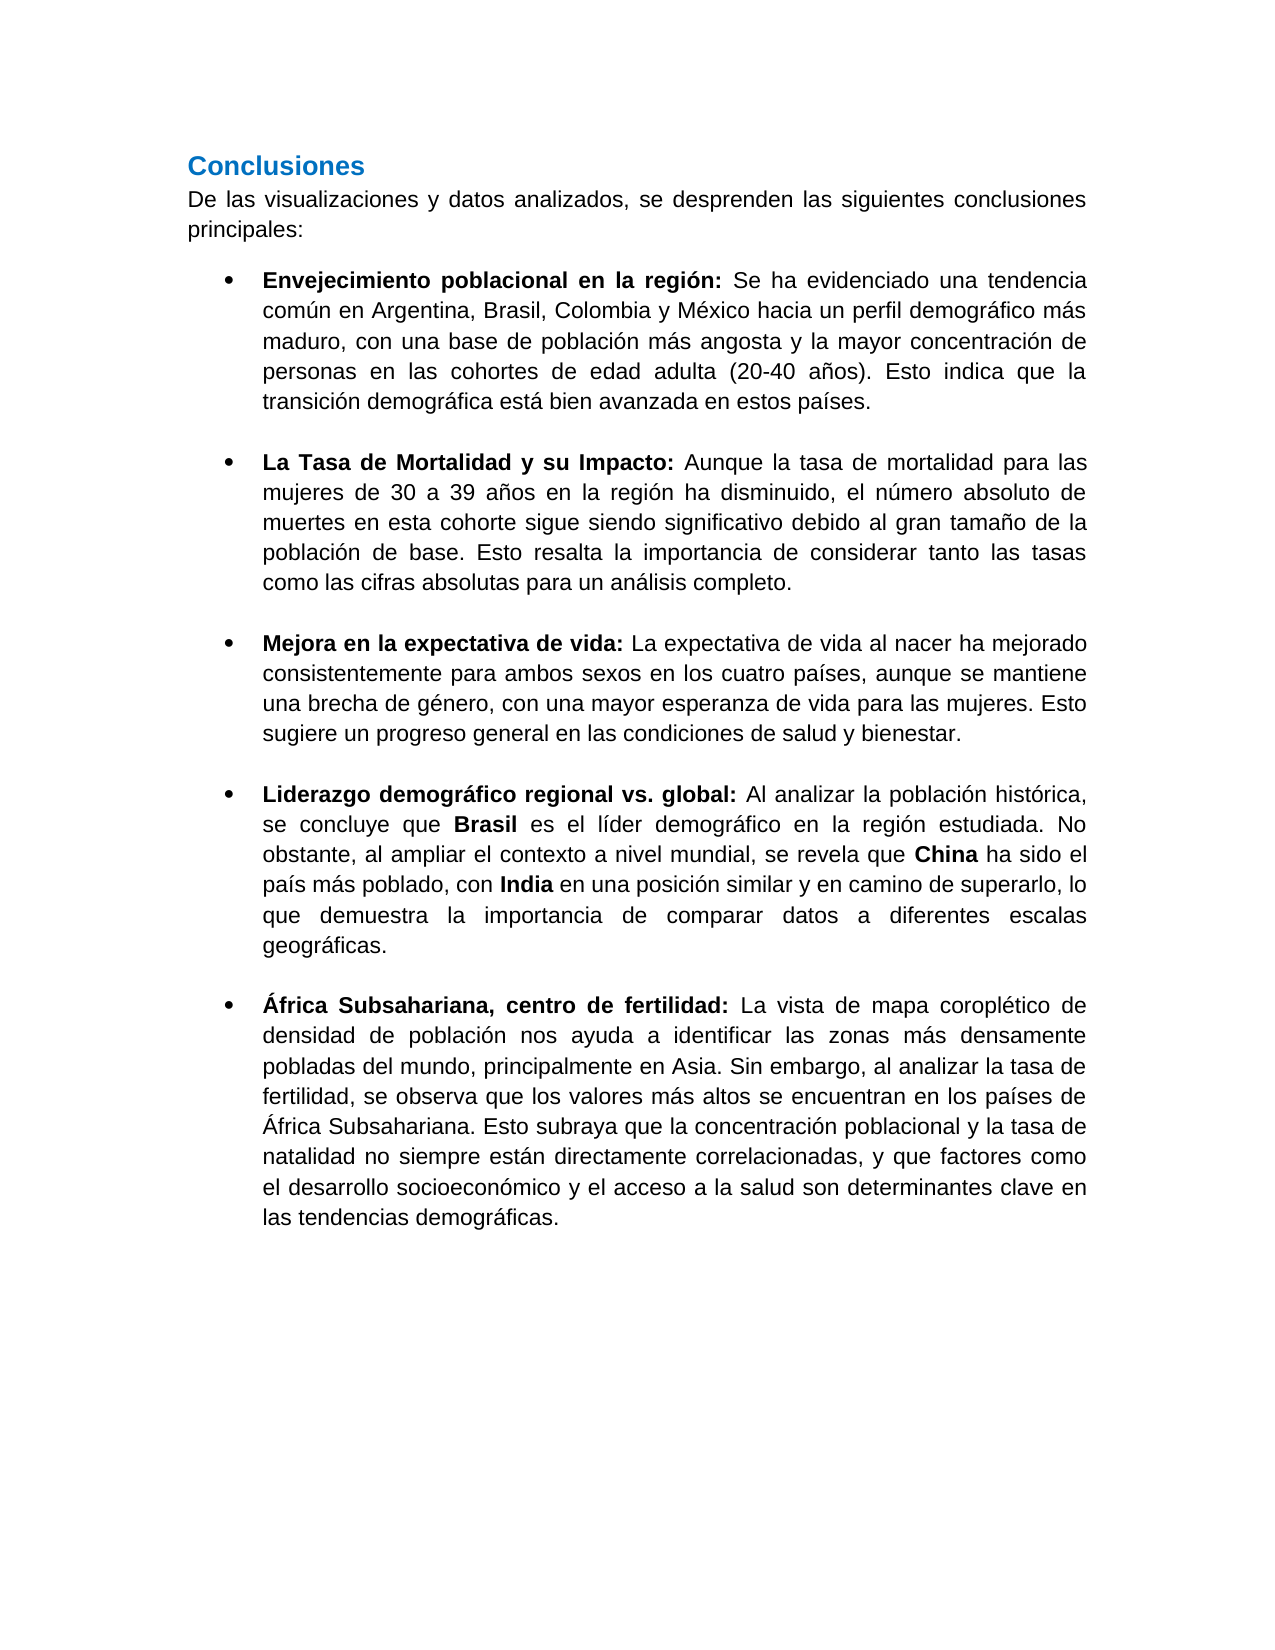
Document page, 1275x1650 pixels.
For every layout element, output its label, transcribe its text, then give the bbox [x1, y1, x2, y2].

list África Subsahariana, centro de fertilidad: La vista de mapa coroplético de densidad de población nos ayuda a identificar las zonas más densamente pobladas del mundo, principalmente en Asia. Sin embargo, al analizar la tasa de fertilidad, se observa que los valores más altos se encuentran en los países de África Subsahariana. Esto subraya que la concentración poblacional y la tasa de natalidad no siempre están directamente correlacionadas, y que factores como el desarrollo socioeconómico y el acceso a la salud son determinantes clave en las tendencias demográficas. [225, 992, 1087, 1230]
list Mejora en la expectativa de vida: La expectativa de vida al nacer ha mejorado consistentemente para ambos sexos en los cuatro países, aunque se mantiene una brecha de género, con una mayor esperanza de vida para las mujeres. Esto sugiere un progreso general en las condiciones de salud y bienestar. [225, 630, 1087, 747]
list Liderazgo demográfico regional vs. global: Al analizar la población histórica, se concluye que Brasil es el líder demográfico en la región estudiada. No obstante, al ampliar el contexto a nivel mundial, se revela que China ha sido el país más poblado, con India en una posición similar y en camino de superarlo, lo que demuestra la importancia de comparar datos a diferentes escalas geográficas. [225, 781, 1087, 958]
subtitle Conclusiones [187, 150, 1087, 181]
list Envejecimiento poblacional en la región: Se ha evidenciado una tendencia común en Argentina, Brasil, Colombia y México hacia un perfil demográfico más maduro, con una base de población más angosta y la mayor concentración de personas en las cohortes de edad adulta (20-40 años). Esto indica que la transición demográfica está bien avanzada en estos países. [225, 267, 1087, 414]
list La Tasa de Mortalidad y su Impacto: Aunque la tasa de mortalidad para las mujeres de 30 a 39 años en la región ha disminuido, el número absoluto de muertes en esta cohorte sigue siendo significativo debido al gran tamaño de la población de base. Esto resalta la importancia de considerar tanto las tasas como las cifras absolutas para un análisis completo. [225, 448, 1087, 596]
text De las visualizaciones y datos analizados, se desprenden las siguientes conclusiones principales: [187, 186, 1087, 242]
